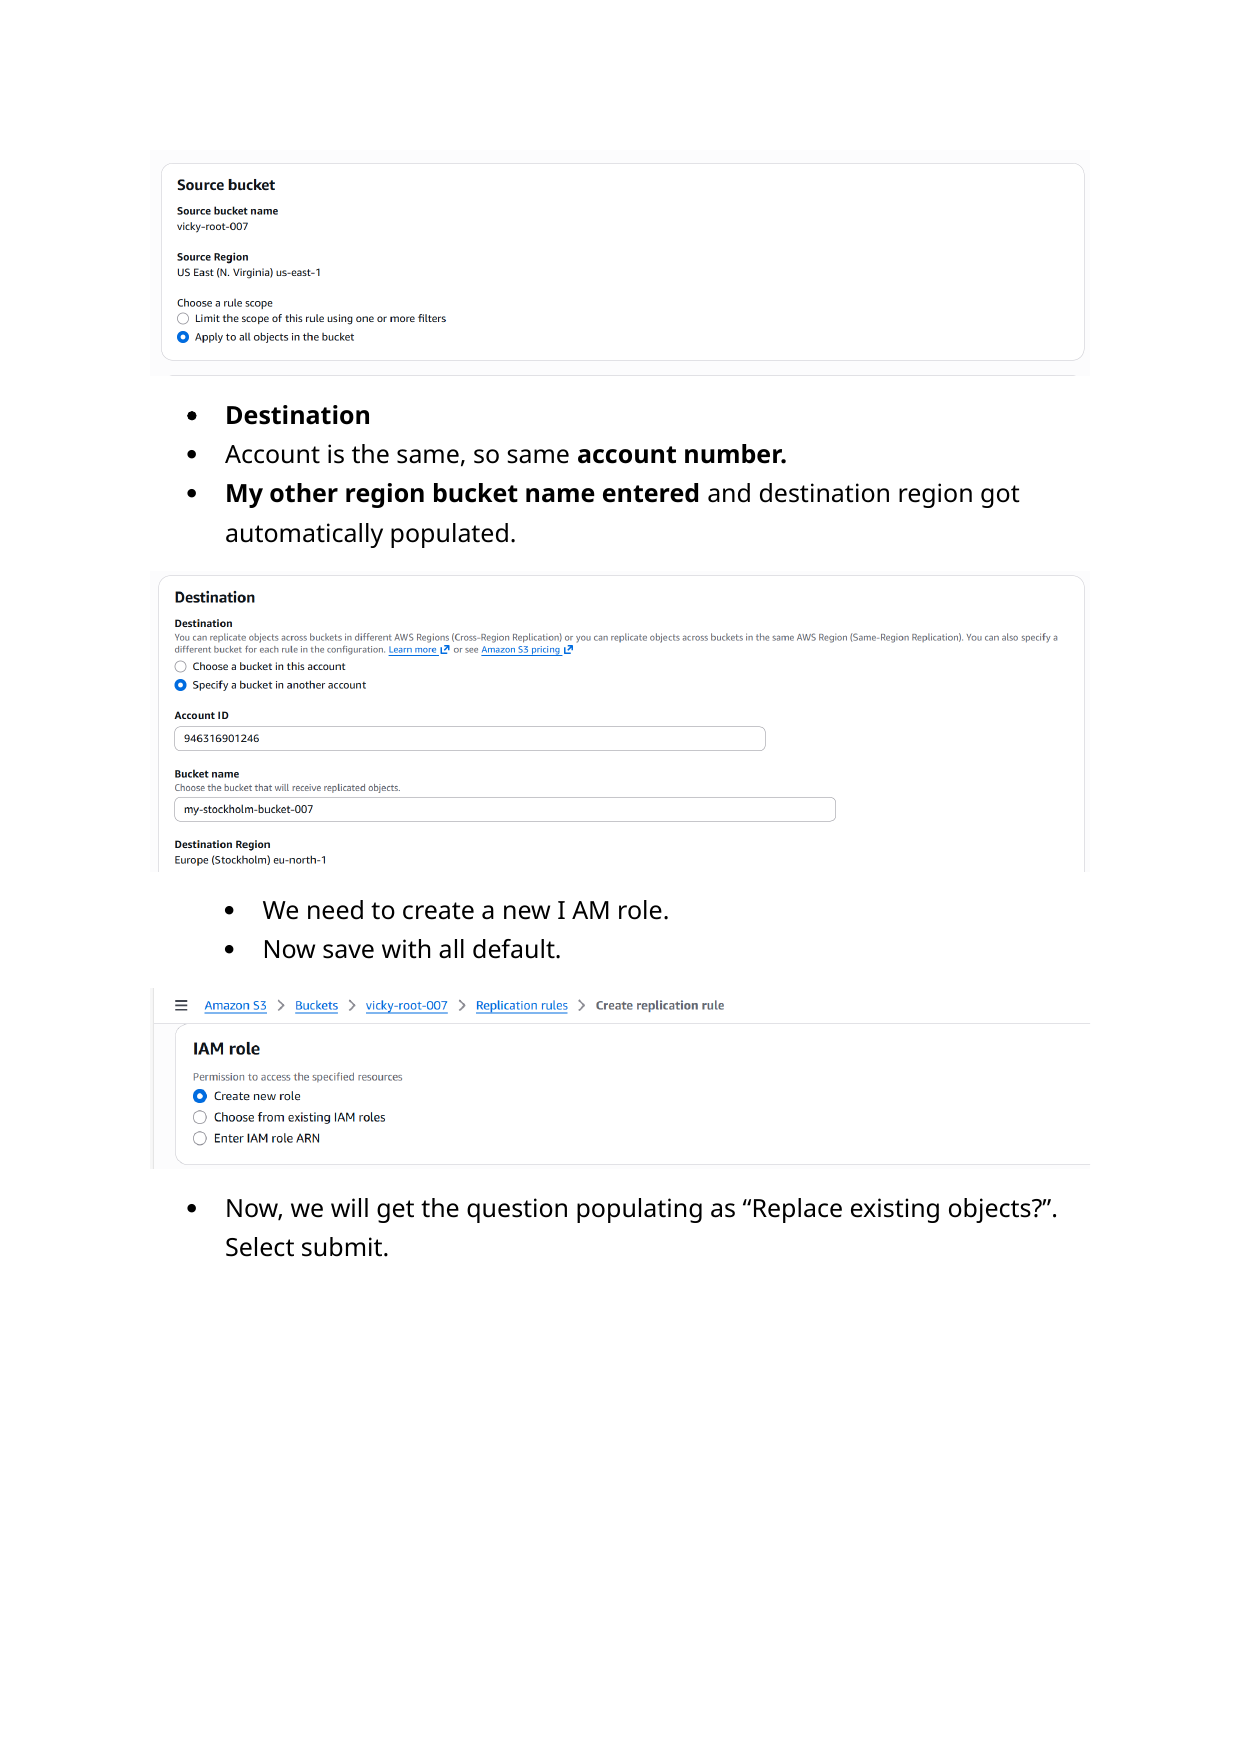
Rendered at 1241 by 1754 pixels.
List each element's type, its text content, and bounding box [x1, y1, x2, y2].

picture [150, 988, 1091, 1169]
list Destination [187, 398, 1090, 432]
list Account is the same, so same account number. [187, 437, 1090, 471]
list We need to create a new I AM role. [225, 893, 1090, 927]
picture [150, 150, 1091, 376]
list Now, we will get the question populating as “Replace existing objects?”. Select submit. [187, 1191, 1090, 1264]
list My other region bucket name entered and destination region got automatically populated. [187, 476, 1090, 549]
picture [150, 571, 1091, 872]
list Now save with all default. [225, 932, 1090, 966]
